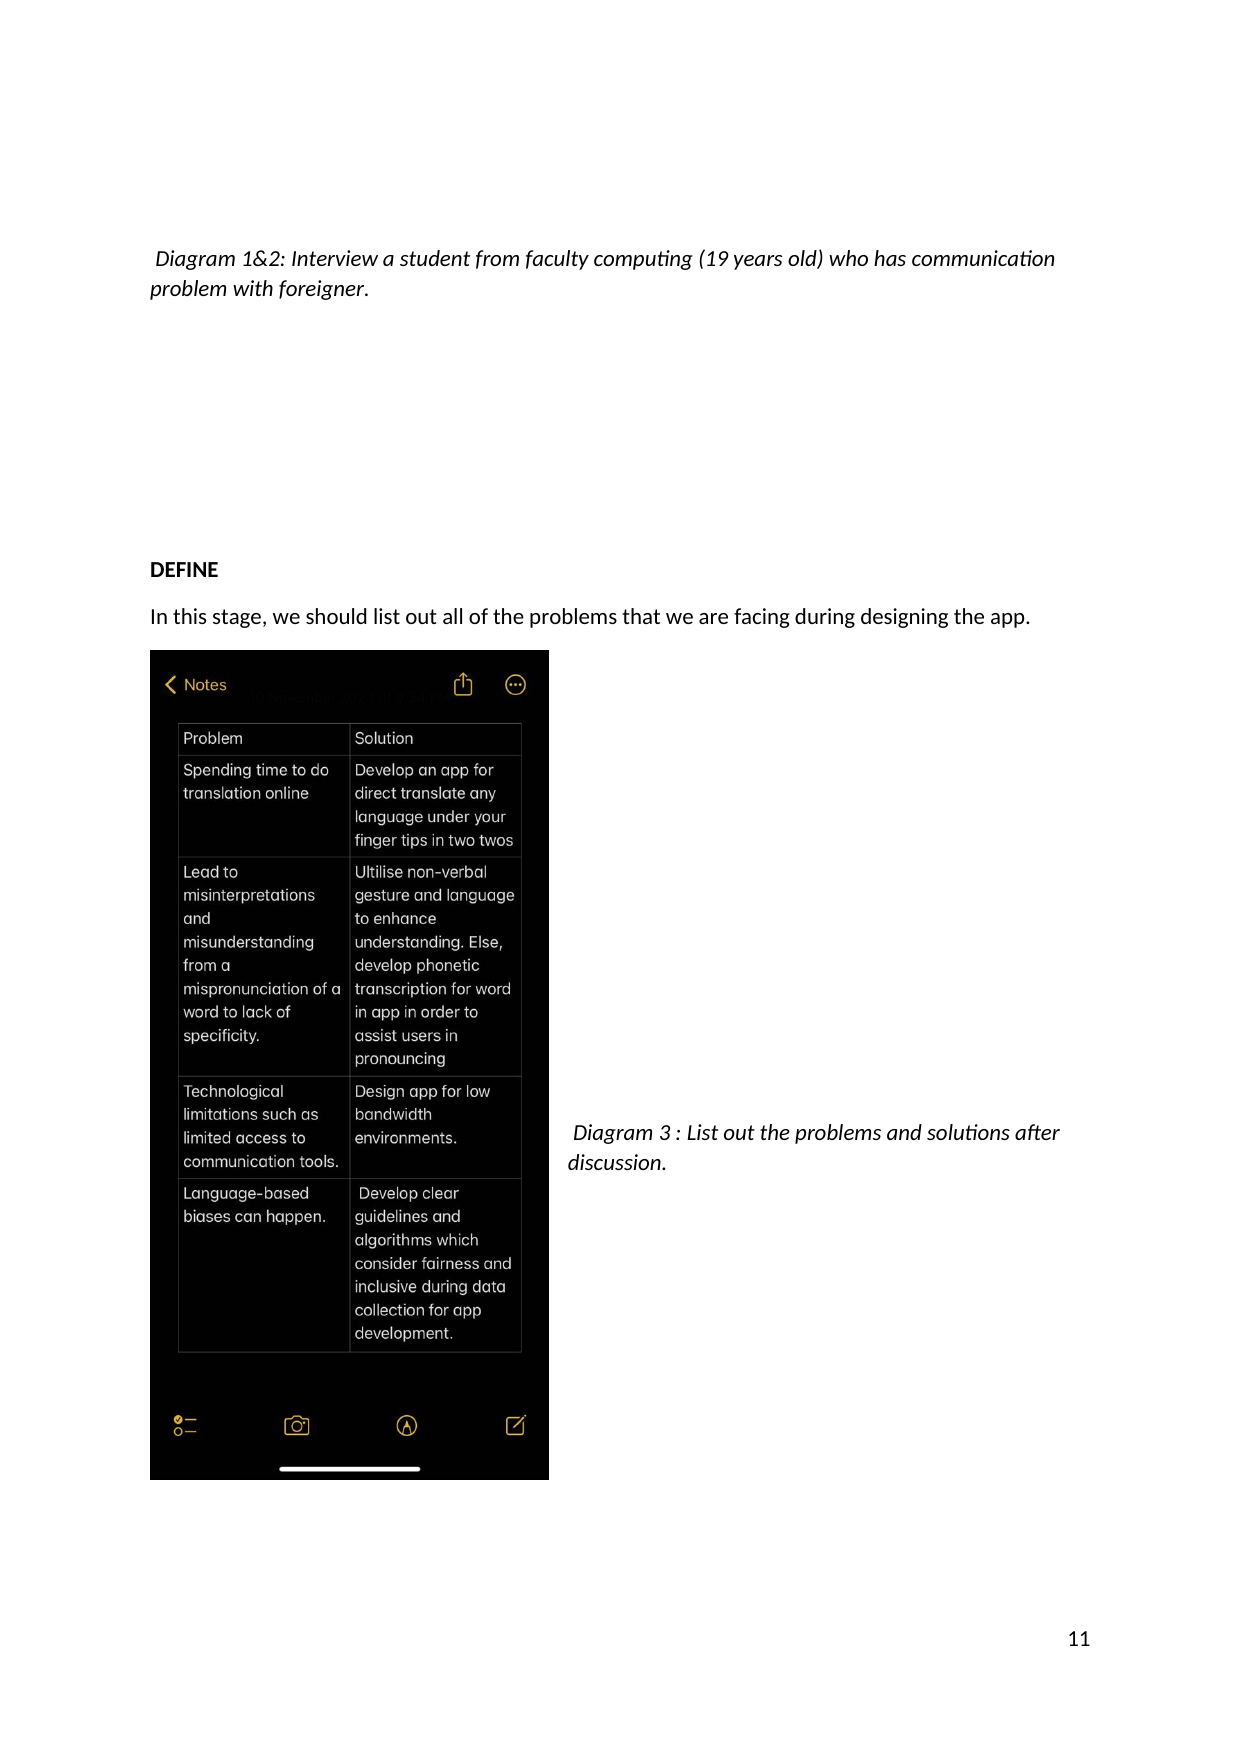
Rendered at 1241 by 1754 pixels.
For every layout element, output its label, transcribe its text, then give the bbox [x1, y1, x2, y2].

picture [152, 652, 547, 1478]
text DEFINE [150, 555, 1090, 583]
text Diagram 3 : List out the problems and solutions after discussion. [549, 1118, 1090, 1176]
text Diagram 1&2: Interview a student from faculty computing (19 years old) who has communication problem with foreigner. [150, 244, 1090, 302]
text In this stage, we should list out all of the problems that we are facing during designing the app. [150, 602, 1090, 630]
